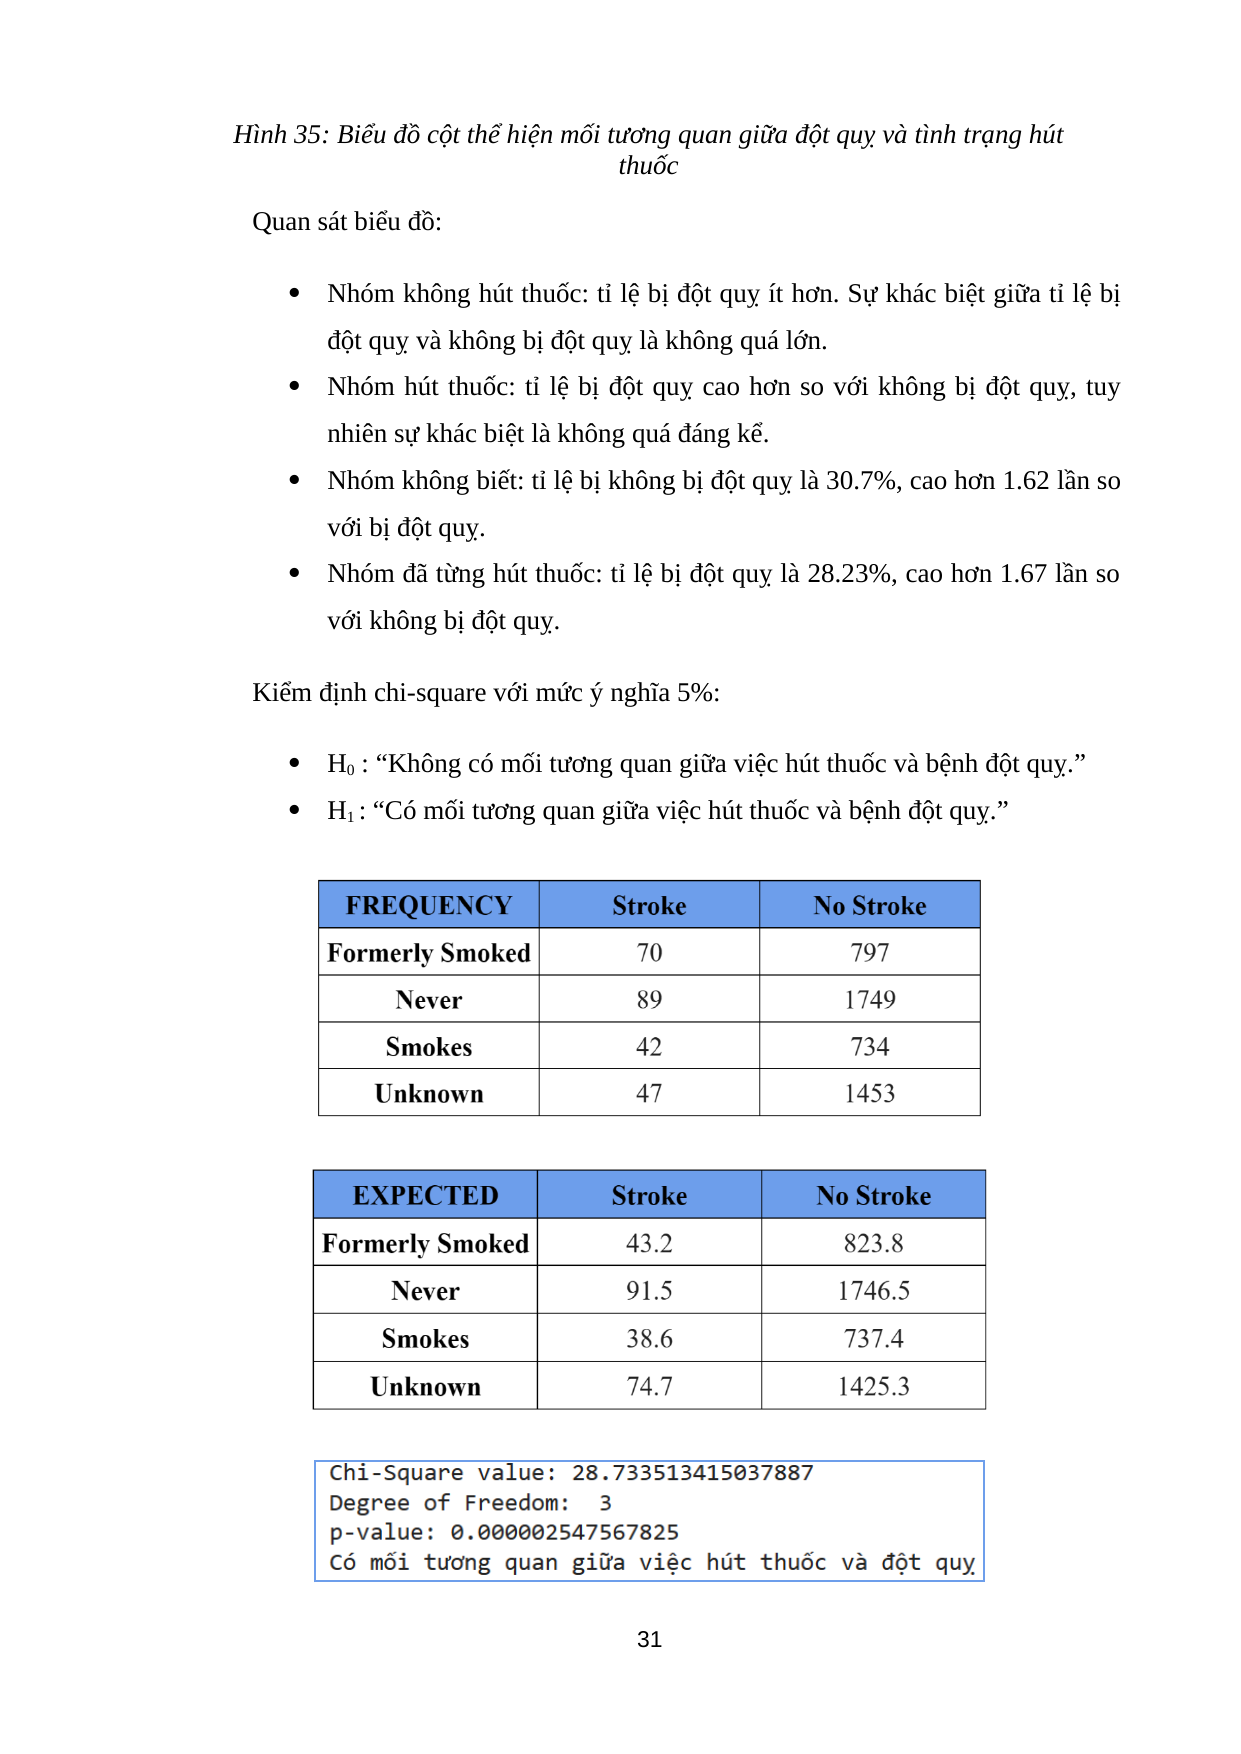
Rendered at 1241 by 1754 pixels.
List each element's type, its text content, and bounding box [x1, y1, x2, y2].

list H1 : “Có mối tương quan giữa việc hút thuốc và bệnh đột quỵ.” [289, 794, 1122, 826]
picture [316, 1462, 983, 1580]
list Nhóm không hút thuốc: tỉ lệ bị đột quỵ ít hơn. Sự khác biệt giữa tỉ lệ bị đột quỵ và không bị đột quỵ là không quá lớn. [289, 277, 1122, 355]
text Kiểm định chi-square với mức ý nghĩa 5%: [177, 676, 1122, 707]
list Nhóm hút thuốc: tỉ lệ bị đột quỵ cao hơn so với không bị đột quỵ, tuy nhiên sự khác biệt là không quá đáng kể. [289, 370, 1122, 448]
text Hình 35: Biểu đồ cột thể hiện mối tương quan giữa đột quỵ và tình trạng hút thuốc [222, 118, 1077, 180]
list H0 : “Không có mối tương quan giữa việc hút thuốc và bệnh đột quỵ.” [289, 747, 1122, 779]
table_cell [177, 1143, 1121, 1435]
list Nhóm không biết: tỉ lệ bị không bị đột quỵ là 30.7%, cao hơn 1.62 lần so với bị đột quỵ. [289, 464, 1122, 542]
picture [311, 1167, 987, 1410]
table_header [177, 854, 1121, 1142]
picture [317, 878, 982, 1117]
text Quan sát biểu đồ: [177, 205, 1122, 236]
list Nhóm đã từng hút thuốc: tỉ lệ bị đột quỵ là 28.23%, cao hơn 1.67 lần so với không bị đột quỵ. [289, 557, 1122, 635]
